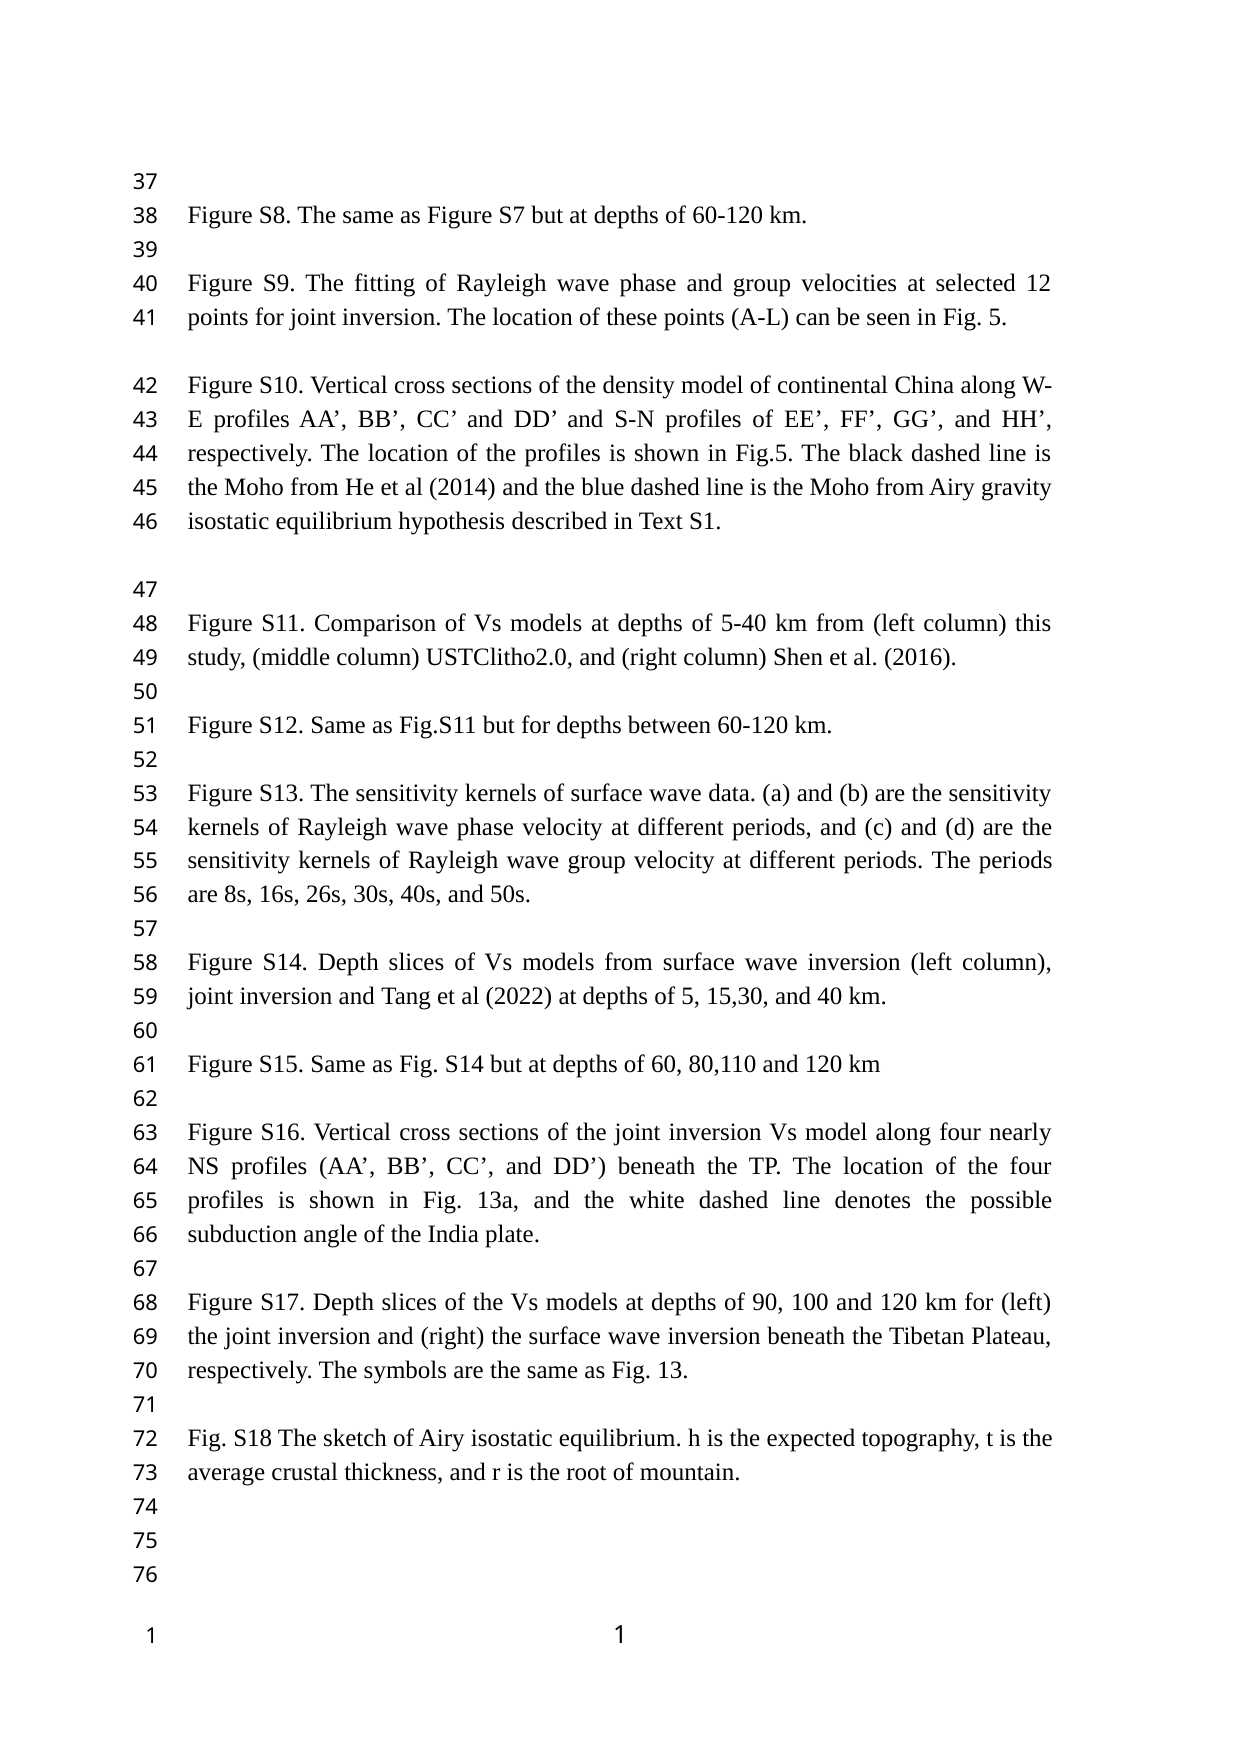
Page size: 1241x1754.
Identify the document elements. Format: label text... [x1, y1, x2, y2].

text Figure S16. Vertical cross sections of the joint inversion Vs model along four nearly NS profiles (AA’, BB’, CC’, and DD’) beneath the TP. The location of the four profiles is shown in Fig. 13a, and the white dashed line denotes the possible subduction angle of the India plate. [187, 1115, 1053, 1251]
text Figure S15. Same as Fig. S14 but at depths of 60, 80,110 and 120 km [187, 1047, 1053, 1081]
text Fig. S18 The sketch of Airy isostatic equilibrium. h is the expected topography, t is the average crustal thickness, and r is the root of mountain. [187, 1420, 1053, 1488]
text Figure S13. The sensitivity kernels of surface wave data. (a) and (b) are the sensitivity kernels of Rayleigh wave phase velocity at different periods, and (c) and (d) are the sensitivity kernels of Rayleigh wave group velocity at different periods. The periods are 8s, 16s, 26s, 30s, 40s, and 50s. [187, 775, 1053, 911]
text Figure S8. The same as Figure S7 but at depths of 60-120 km. [187, 198, 1053, 232]
text Figure S17. Depth slices of the Vs models at depths of 90, 100 and 120 km for (left) the joint inversion and (right) the surface wave inversion beneath the Tibetan Plateau, respectively. The symbols are the same as Fig. 13. [187, 1284, 1053, 1386]
text Figure S11. Comparison of Vs models at depths of 5-40 km from (left column) this study, (middle column) USTClitho2.0, and (right column) Shen et al. (2016). [187, 605, 1053, 673]
text Figure S14. Depth slices of Vs models from surface wave inversion (left column), joint inversion and Tang et al (2022) at depths of 5, 15,30, and 40 km. [187, 945, 1053, 1013]
text Figure S10. Vertical cross sections of the density model of continental China along W-E profiles AA’, BB’, CC’ and DD’ and S-N profiles of EE’, FF’, GG’, and HH’, respectively. The location of the profiles is shown in Fig.5. The black dashed line is the Moho from He et al (2014) and the blue dashed line is the Moho from Airy gravity isostatic equilibrium hypothesis described in Text S1. [187, 368, 1053, 537]
text Figure S12. Same as Fig.S11 but for depths between 60-120 km. [187, 707, 1053, 741]
text Figure S9. The fitting of Rayleigh wave phase and group velocities at selected 12 points for joint inversion. The location of these points (A-L) can be seen in Fig. 5. [187, 266, 1053, 334]
